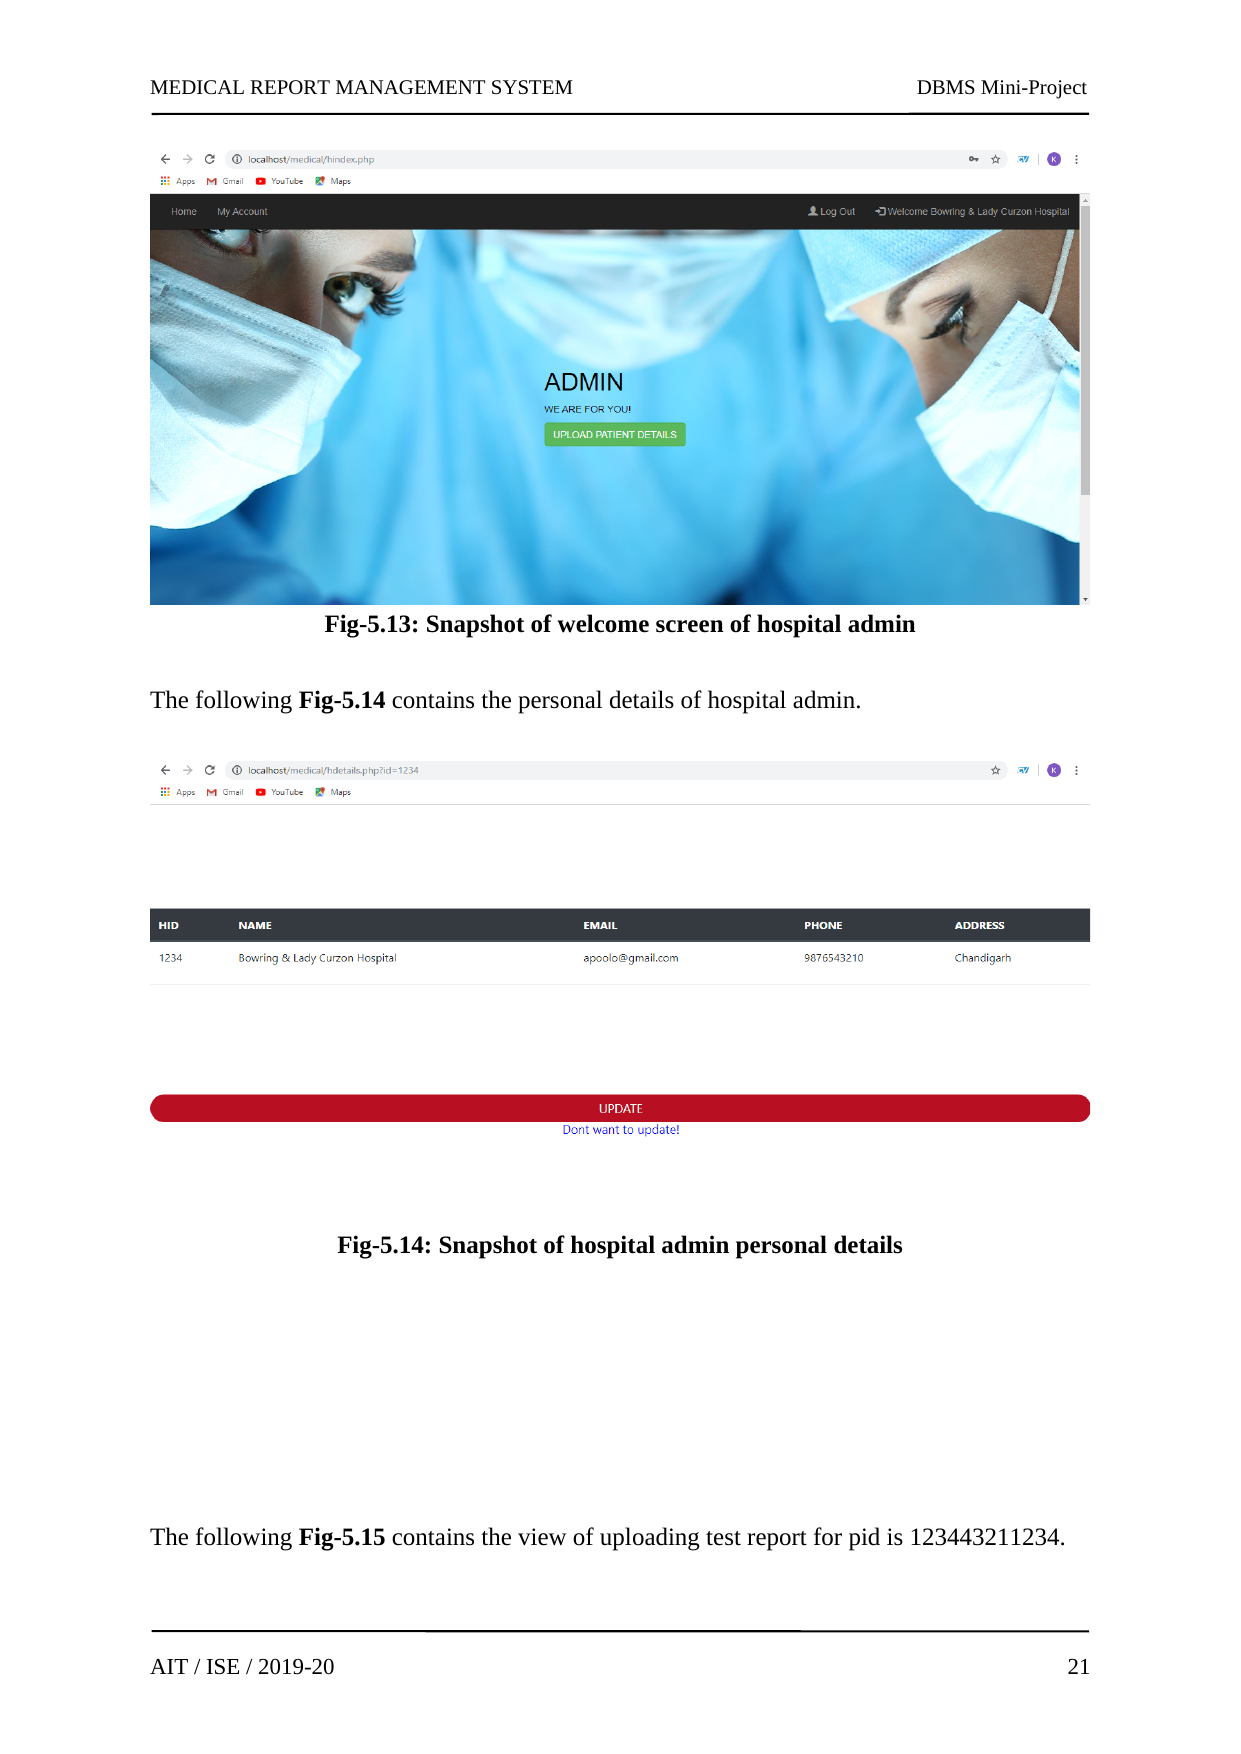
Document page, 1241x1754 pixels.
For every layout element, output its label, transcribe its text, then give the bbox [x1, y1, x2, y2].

text The following Fig-5.15 contains the view of uploading test report for pid is 123443211234. [150, 1522, 1090, 1551]
text Fig-5.13: Snapshot of welcome screen of hospital admin [150, 609, 1090, 638]
picture [150, 761, 1091, 1226]
text The following Fig-5.14 contains the personal details of hospital admin. [150, 685, 1090, 714]
text Fig-5.14: Snapshot of hospital admin personal details [150, 1230, 1090, 1259]
picture [150, 150, 1091, 605]
